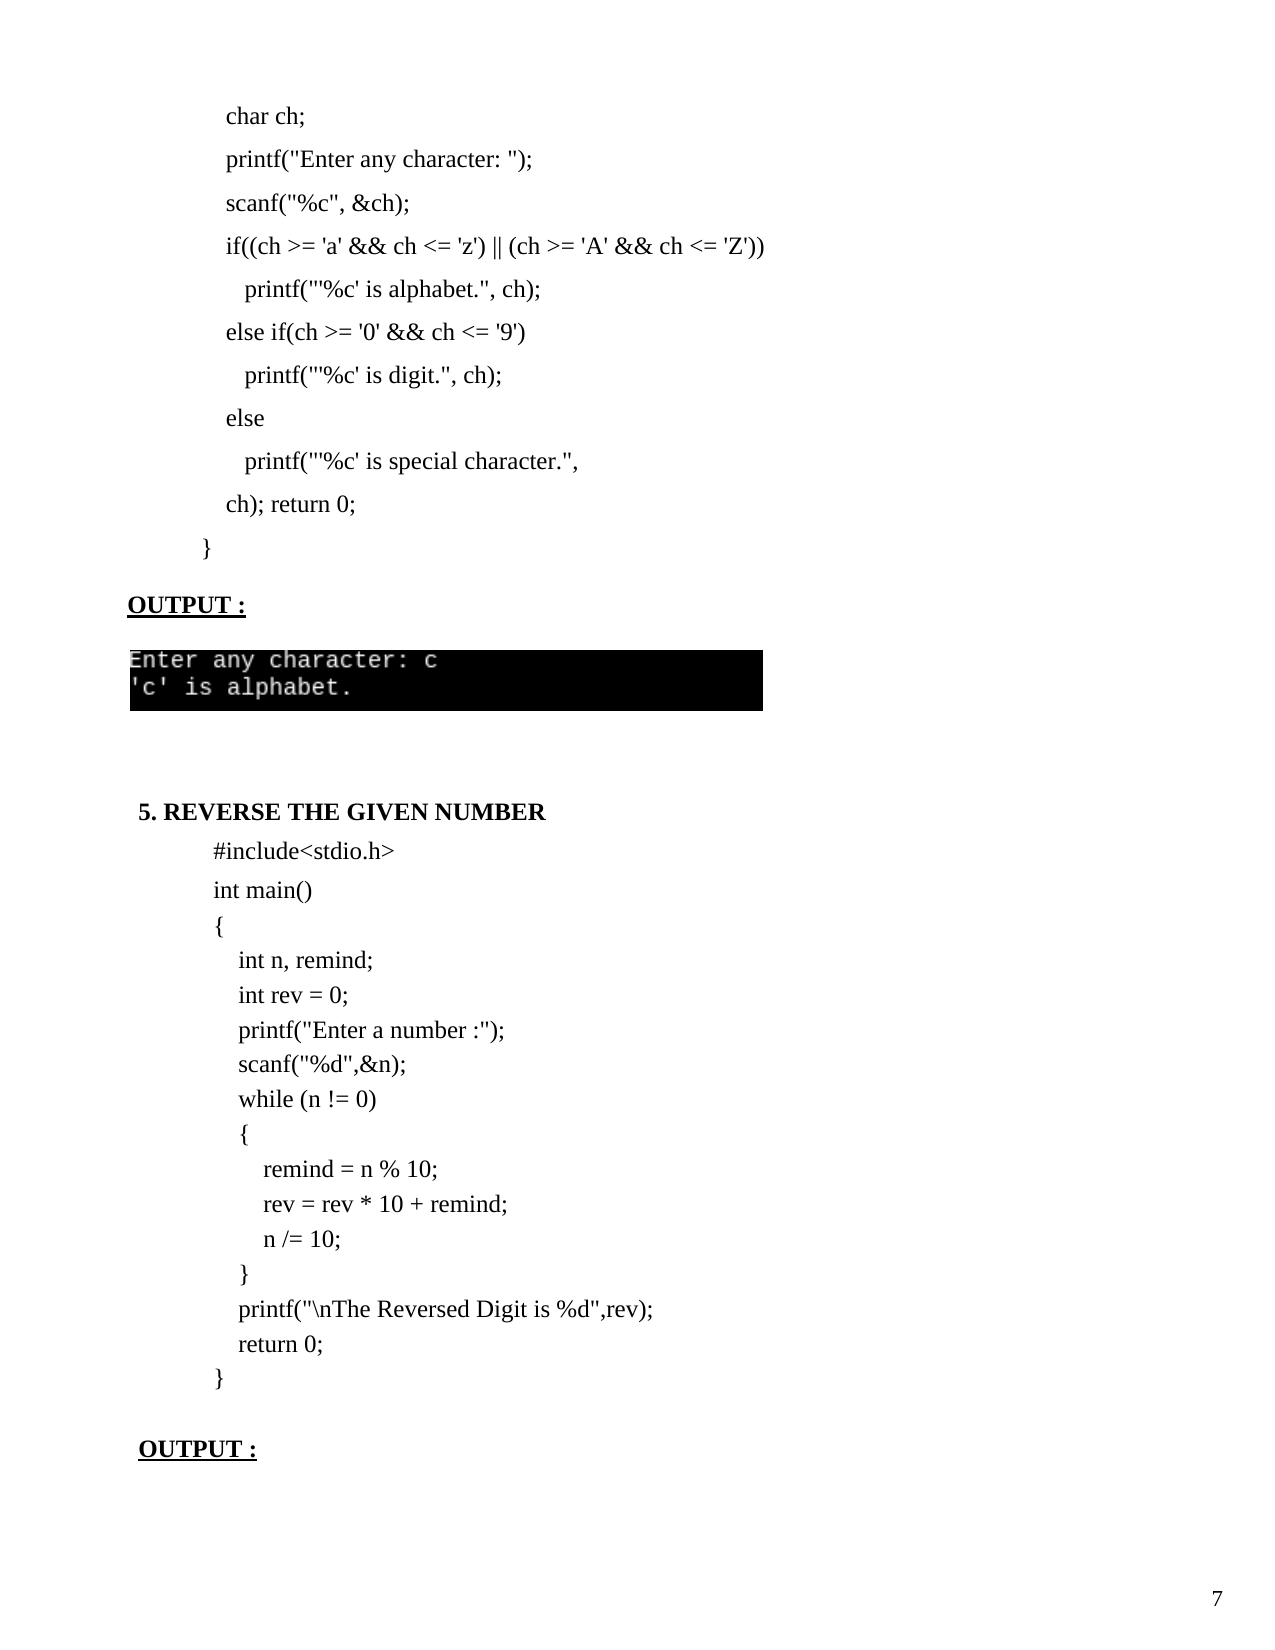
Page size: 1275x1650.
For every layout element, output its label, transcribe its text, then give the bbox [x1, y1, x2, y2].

text printf("Enter a number :"); scanf("%d",&n); [238, 1015, 507, 1078]
text char ch; [226, 101, 1254, 130]
text else [226, 403, 1254, 432]
text while (n != 0) [238, 1084, 1254, 1113]
text } [201, 533, 1254, 561]
text OUTPUT : [138, 1434, 1254, 1462]
text #include<stdio.h> int main() [213, 836, 397, 904]
picture [130, 650, 763, 711]
text OUTPUT : [127, 590, 1254, 619]
text if((ch >= 'a' && ch <= 'z') || (ch >= 'A' && ch <= 'Z')) printf("'%c' is alphabet.", ch); [226, 231, 767, 303]
text } [213, 1363, 1254, 1392]
text printf("'%c' is special character.", ch); return 0; [226, 446, 623, 518]
text { [238, 1119, 1254, 1148]
text remind = n % 10; [263, 1154, 1254, 1183]
text rev = rev * 10 + remind; n /= 10; [263, 1189, 510, 1253]
list REVERSE THE GIVEN NUMBER [138, 797, 1254, 826]
text else if(ch >= '0' && ch <= '9') printf("'%c' is digit.", ch); [226, 317, 528, 389]
text printf("Enter any character: "); scanf("%c", &ch); [226, 144, 535, 216]
text printf("\nThe Reversed Digit is %d",rev); return 0; [238, 1294, 656, 1358]
text } [238, 1259, 1254, 1288]
text int n, remind; int rev = 0; [238, 945, 376, 1009]
text { [213, 914, 1254, 939]
